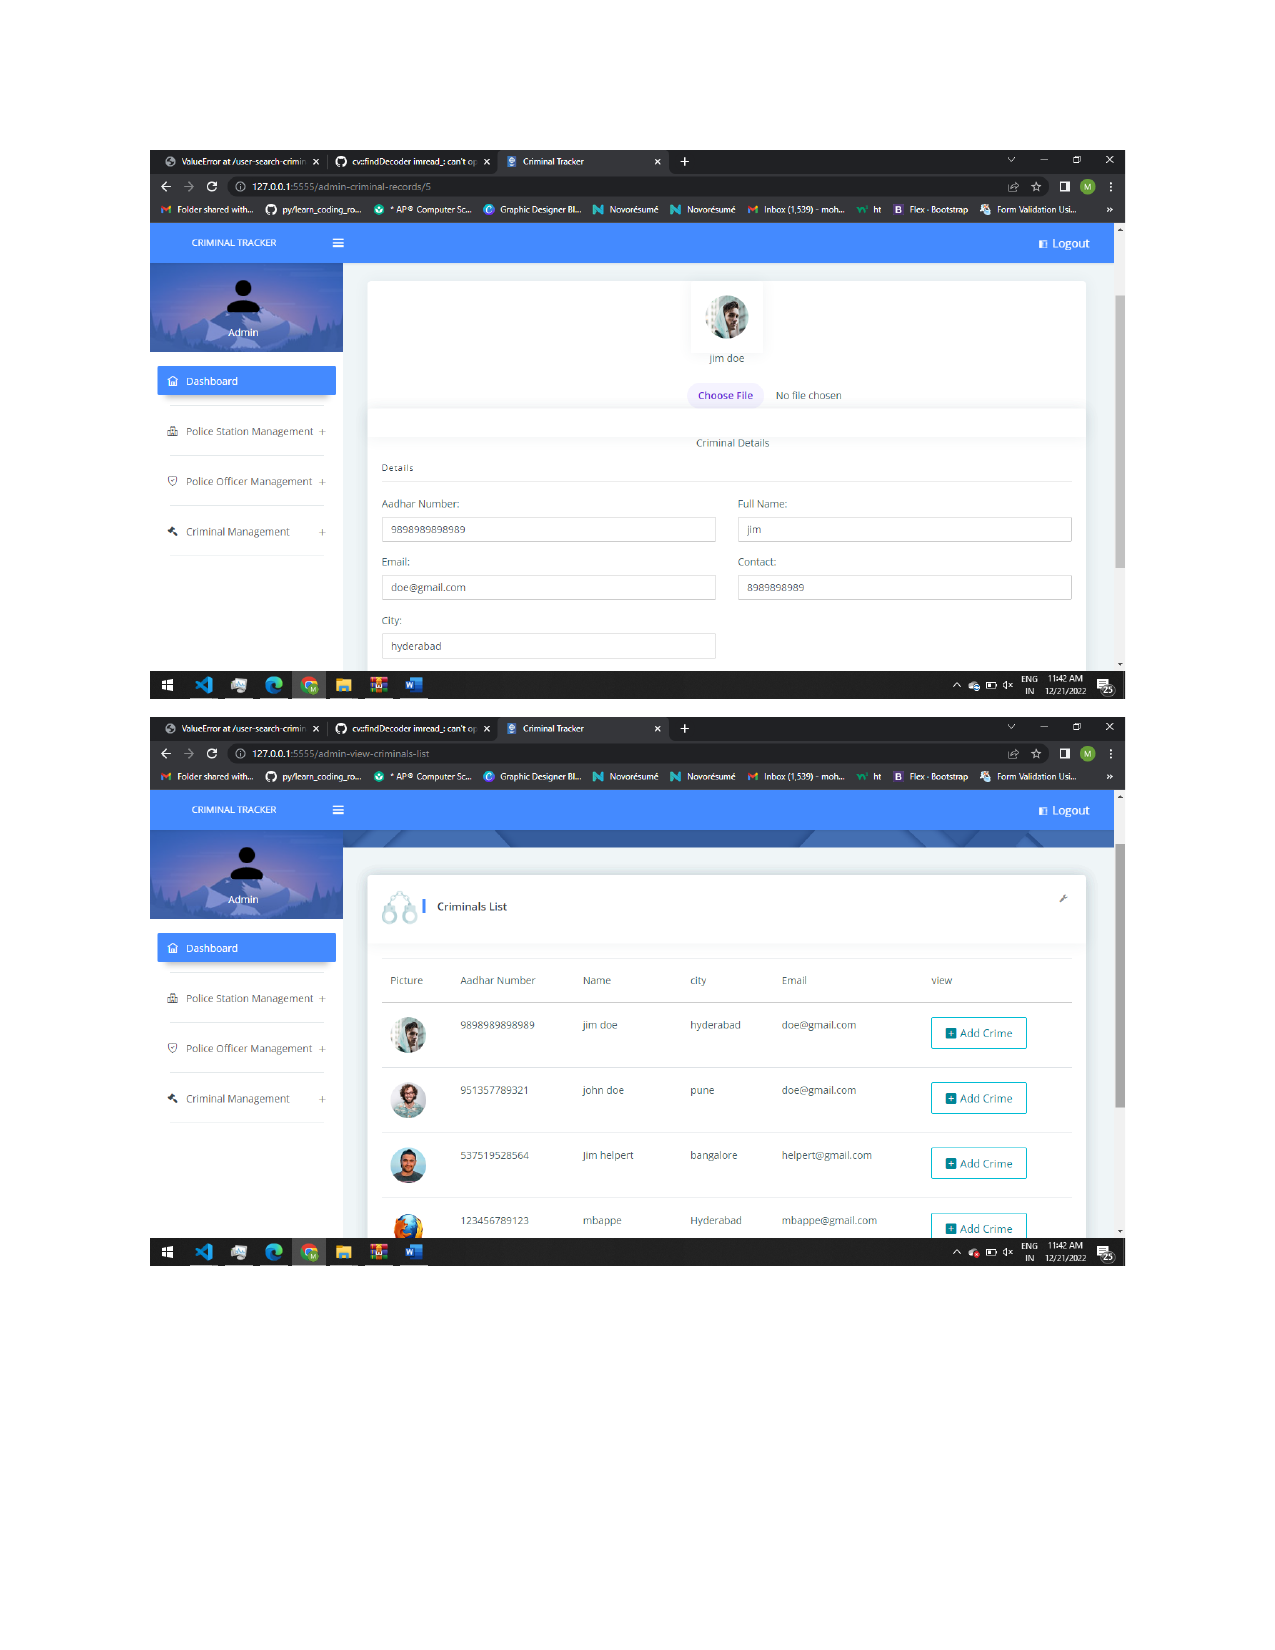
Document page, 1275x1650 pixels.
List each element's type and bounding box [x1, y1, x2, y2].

picture [150, 150, 1125, 699]
picture [150, 717, 1125, 1266]
